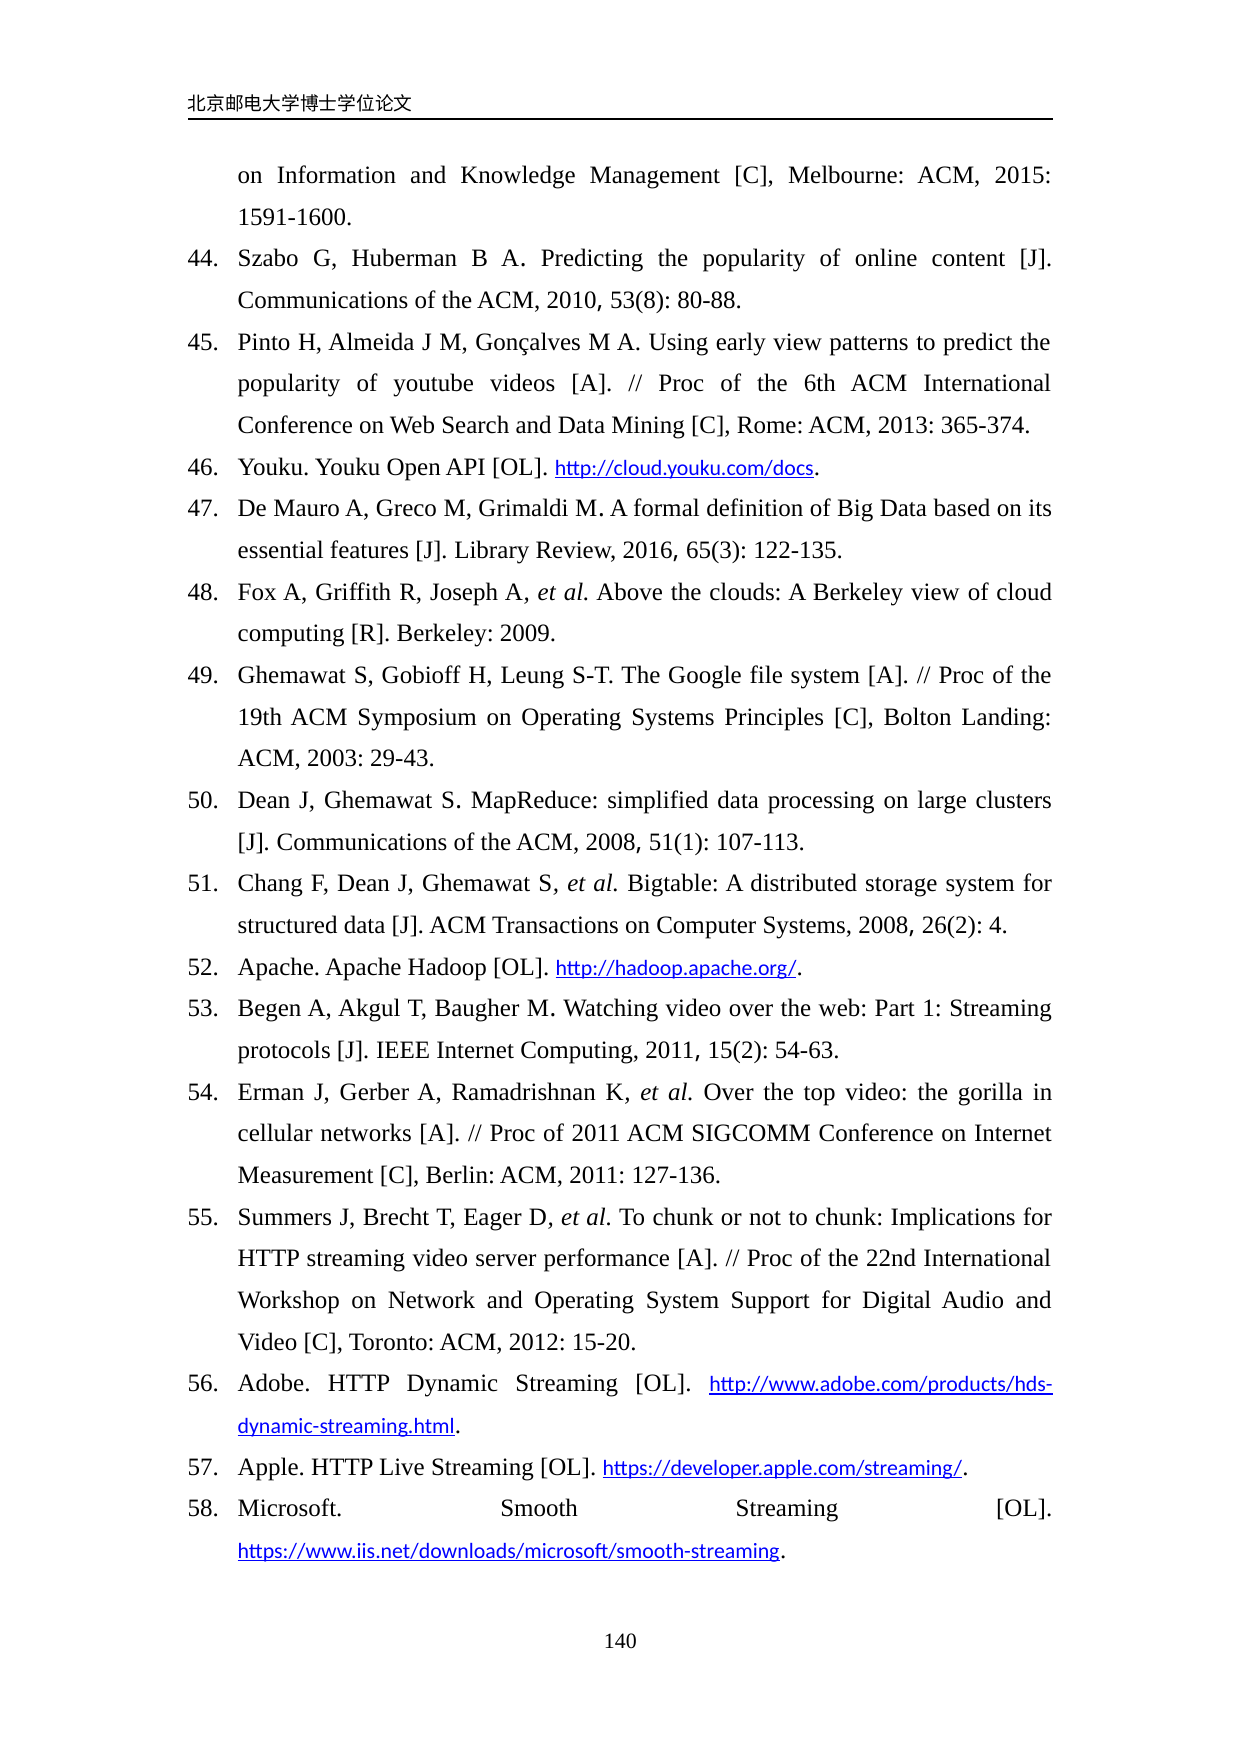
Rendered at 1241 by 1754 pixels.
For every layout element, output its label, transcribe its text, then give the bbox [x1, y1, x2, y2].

text 50. Dean J, Ghemawat S. MapReduce: simplified data processing on large clusters [J]. Communications of the ACM, 2008, 51(1): 107-113. [187, 775, 1053, 858]
text 47. De Mauro A, Greco M, Grimaldi M. A formal definition of Big Data based on its essential features [J]. Library Review, 2016, 65(3): 122-135. [187, 483, 1053, 567]
text 57. Apple. HTTP Live Streaming [OL]. https://developer.apple.com/streaming/. [187, 1442, 1053, 1483]
text 45. Pinto H, Almeida J M, Gonçalves M A. Using early view patterns to predict the popularity of youtube videos [A]. // Proc of the 6th ACM International Conference on Web Search and Data Mining [C], Rome: ACM, 2013: 365-374. [187, 317, 1053, 442]
text 44. Szabo G, Huberman B A. Predicting the popularity of online content [J]. Communications of the ACM, 2010, 53(8): 80-88. [187, 233, 1053, 317]
text 48. Fox A, Griffith R, Joseph A, et al. Above the clouds: A Berkeley view of cloud computing [R]. Berkeley: 2009. [187, 567, 1053, 650]
text 54. Erman J, Gerber A, Ramadrishnan K, et al. Over the top video: the gorilla in cellular networks [A]. // Proc of 2011 ACM SIGCOMM Conference on Internet Measurement [C], Berlin: ACM, 2011: 127-136. [187, 1067, 1053, 1192]
text 52. Apache. Apache Hadoop [OL]. http://hadoop.apache.org/. [187, 942, 1053, 983]
text 51. Chang F, Dean J, Ghemawat S, et al. Bigtable: A distributed storage system for structured data [J]. ACM Transactions on Computer Systems, 2008, 26(2): 4. [187, 858, 1053, 942]
text 49. Ghemawat S, Gobioff H, Leung S-T. The Google file system [A]. // Proc of the 19th ACM Symposium on Operating Systems Principles [C], Bolton Landing: ACM, 2003: 29-43. [187, 650, 1053, 775]
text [187, 150, 1053, 233]
text 53. Begen A, Akgul T, Baugher M. Watching video over the web: Part 1: Streaming protocols [J]. IEEE Internet Computing, 2011, 15(2): 54-63. [187, 983, 1053, 1067]
text 46. Youku. Youku Open API [OL]. http://cloud.youku.com/docs. [187, 442, 1053, 483]
text 56. Adobe. HTTP Dynamic Streaming [OL]. http://www.adobe.com/products/hds-dynamic-streaming.html. [187, 1358, 1053, 1442]
text 55. Summers J, Brecht T, Eager D, et al. To chunk or not to chunk: Implications for HTTP streaming video server performance [A]. // Proc of the 22nd International Workshop on Network and Operating System Support for Digital Audio and Video [C], Toronto: ACM, 2012: 15-20. [187, 1192, 1053, 1358]
text 58. Microsoft. Smooth Streaming [OL]. https://www.iis.net/downloads/microsoft/smooth-streaming. [187, 1483, 1053, 1567]
